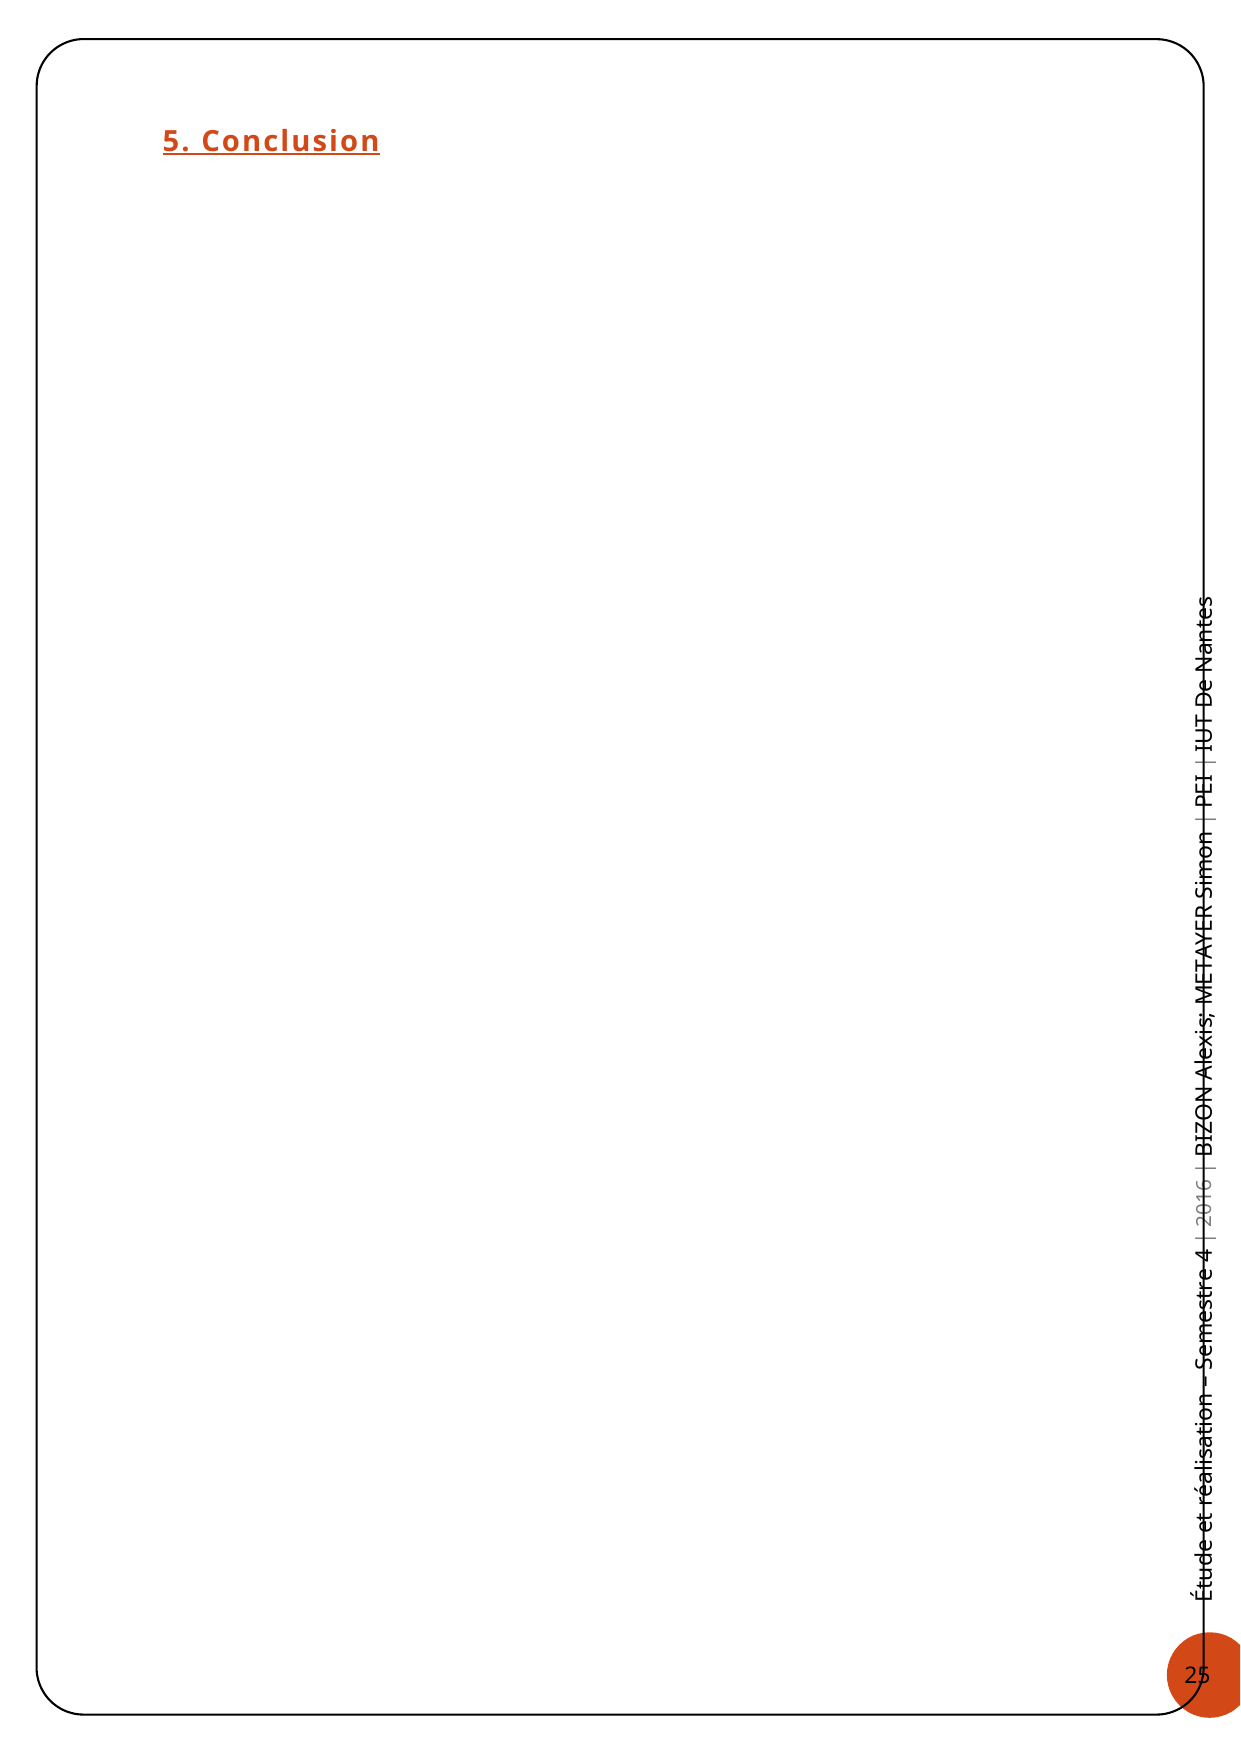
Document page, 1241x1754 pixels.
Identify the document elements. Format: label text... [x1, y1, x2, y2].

subtitle 5. Conclusion [89, 120, 1166, 159]
